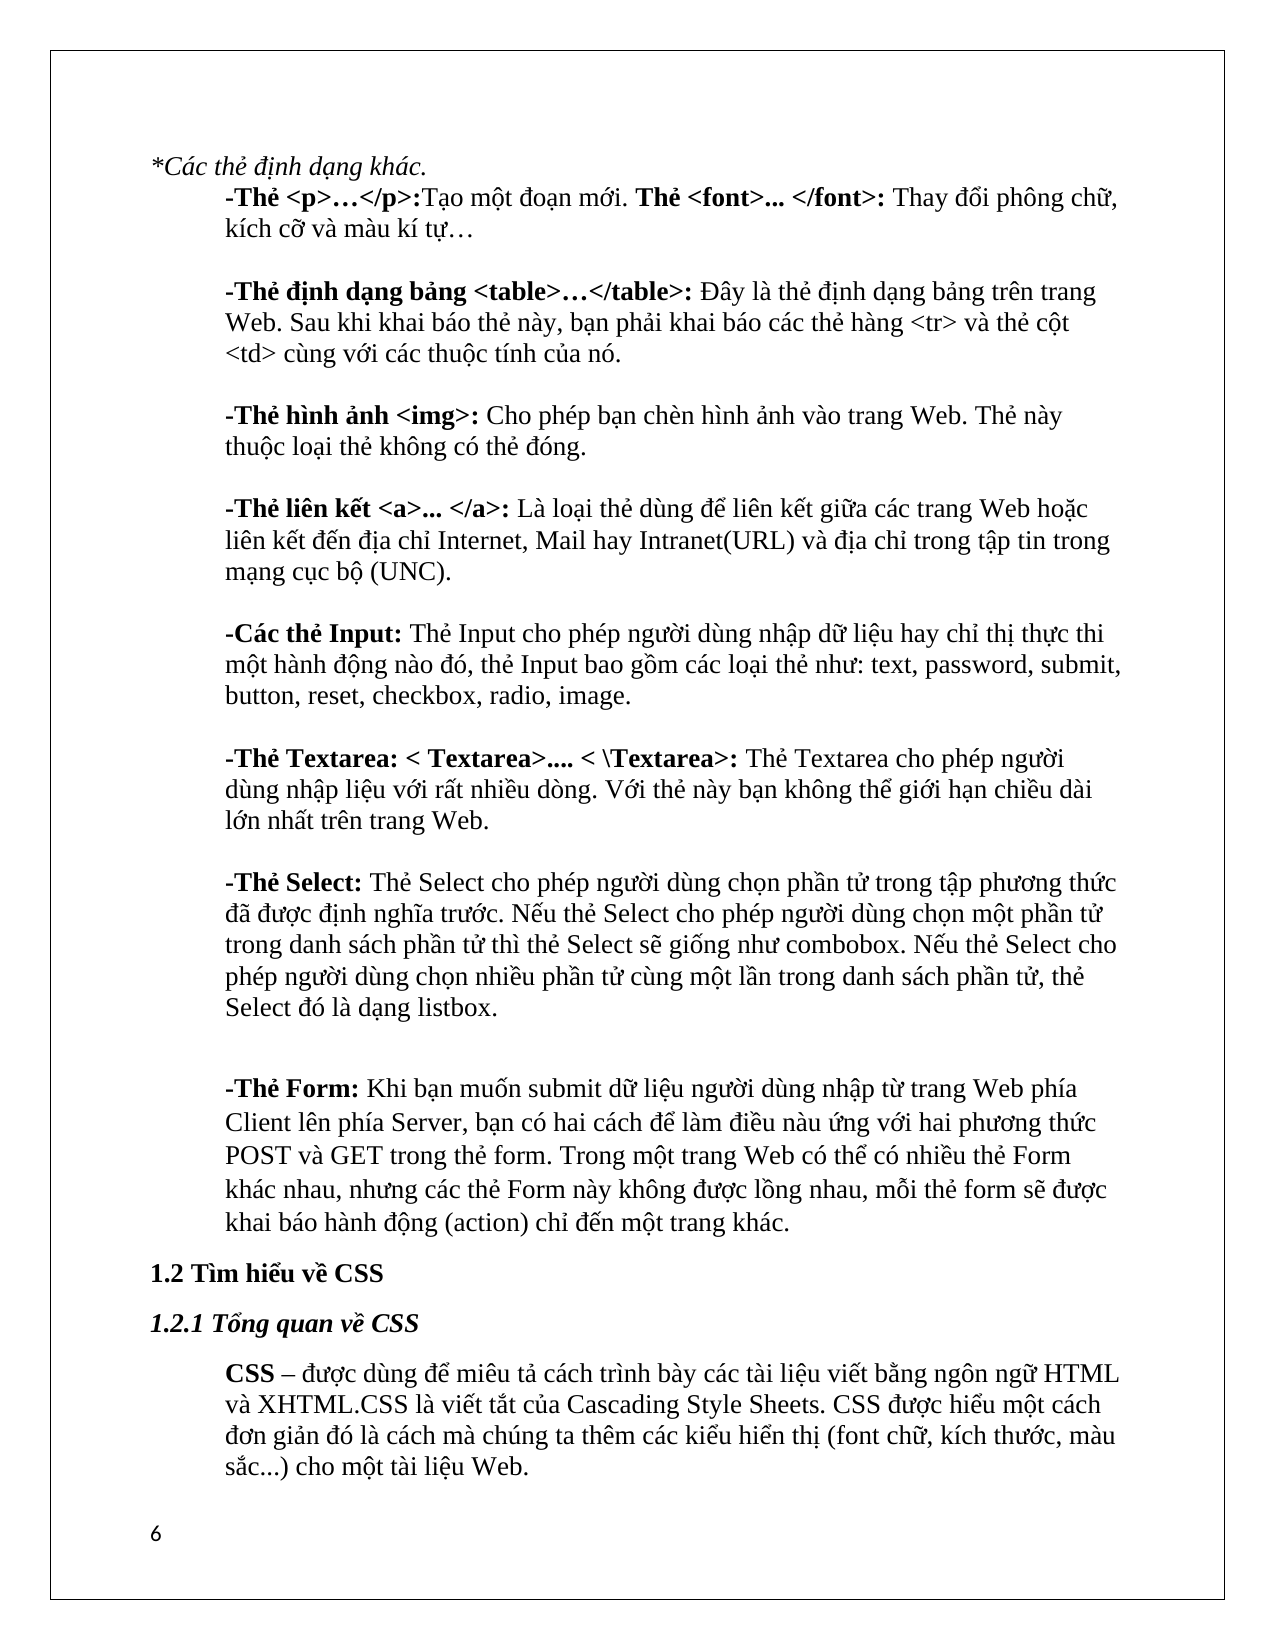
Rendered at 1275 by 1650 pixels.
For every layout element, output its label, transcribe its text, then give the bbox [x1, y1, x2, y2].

text -Thẻ liên kết <a>... </a>: Là loại thẻ dùng để liên kết giữa các trang Web hoặc liên kết đến địa chỉ Internet, Mail hay Intranet(URL) và địa chỉ trong tập tin trong mạng cục bộ (UNC). [225, 493, 1125, 586]
text CSS – được dùng để miêu tả cách trình bày các tài liệu viết bằng ngôn ngữ HTML và XHTML.CSS là viết tắt của Cascading Style Sheets. CSS được hiểu một cách đơn giản đó là cách mà chúng ta thêm các kiểu hiển thị (font chữ, kích thước, màu sắc...) cho một tài liệu Web. [225, 1357, 1125, 1482]
text *Các thẻ định dạng khác. [150, 150, 1125, 181]
text -Thẻ Textarea: < Textarea>.... < \Textarea>: Thẻ Textarea cho phép người dùng nhập liệu với rất nhiều dòng. Với thẻ này bạn không thể giới hạn chiều dài lớn nhất trên trang Web. [225, 742, 1125, 835]
text -Thẻ Form: Khi bạn muốn submit dữ liệu người dùng nhập từ trang Web phía Client lên phía Server, bạn có hai cách để làm điều nàu ứng với hai phương thức POST và GET trong thẻ form. Trong một trang Web có thể có nhiều thẻ Form khác nhau, nhưng các thẻ Form này không được lồng nhau, mỗi thẻ form sẽ được khai báo hành động (action) chỉ đến một trang khác. [225, 1072, 1125, 1238]
text -Các thẻ Input: Thẻ Input cho phép người dùng nhập dữ liệu hay chỉ thị thực thi một hành động nào đó, thẻ Input bao gồm các loại thẻ như: text, password, submit, button, reset, checkbox, radio, image. [225, 617, 1125, 711]
text 1.2 Tìm hiểu về CSS [150, 1257, 1125, 1288]
text -Thẻ <p>…</p>:Tạo một đoạn mới. Thẻ <font>... </font>: Thay đổi phông chữ, kích cỡ và màu kí tự… [225, 181, 1125, 243]
text -Thẻ hình ảnh <img>: Cho phép bạn chèn hình ảnh vào trang Web. Thẻ này thuộc loại thẻ không có thẻ đóng. [225, 399, 1125, 461]
text -Thẻ Select: Thẻ Select cho phép người dùng chọn phần tử trong tập phương thức đã được định nghĩa trước. Nếu thẻ Select cho phép người dùng chọn một phần tử trong danh sách phần tử thì thẻ Select sẽ giống như combobox. Nếu thẻ Select cho phép người dùng chọn nhiều phần tử cùng một lần trong danh sách phần tử, thẻ Select đó là dạng listbox. [225, 866, 1125, 1022]
text -Thẻ định dạng bảng <table>…</table>: Đây là thẻ định dạng bảng trên trang Web. Sau khi khai báo thẻ này, bạn phải khai báo các thẻ hàng <tr> và thẻ cột <td> cùng với các thuộc tính của nó. [225, 274, 1125, 368]
text 1.2.1 Tổng quan về CSS [150, 1307, 1125, 1338]
